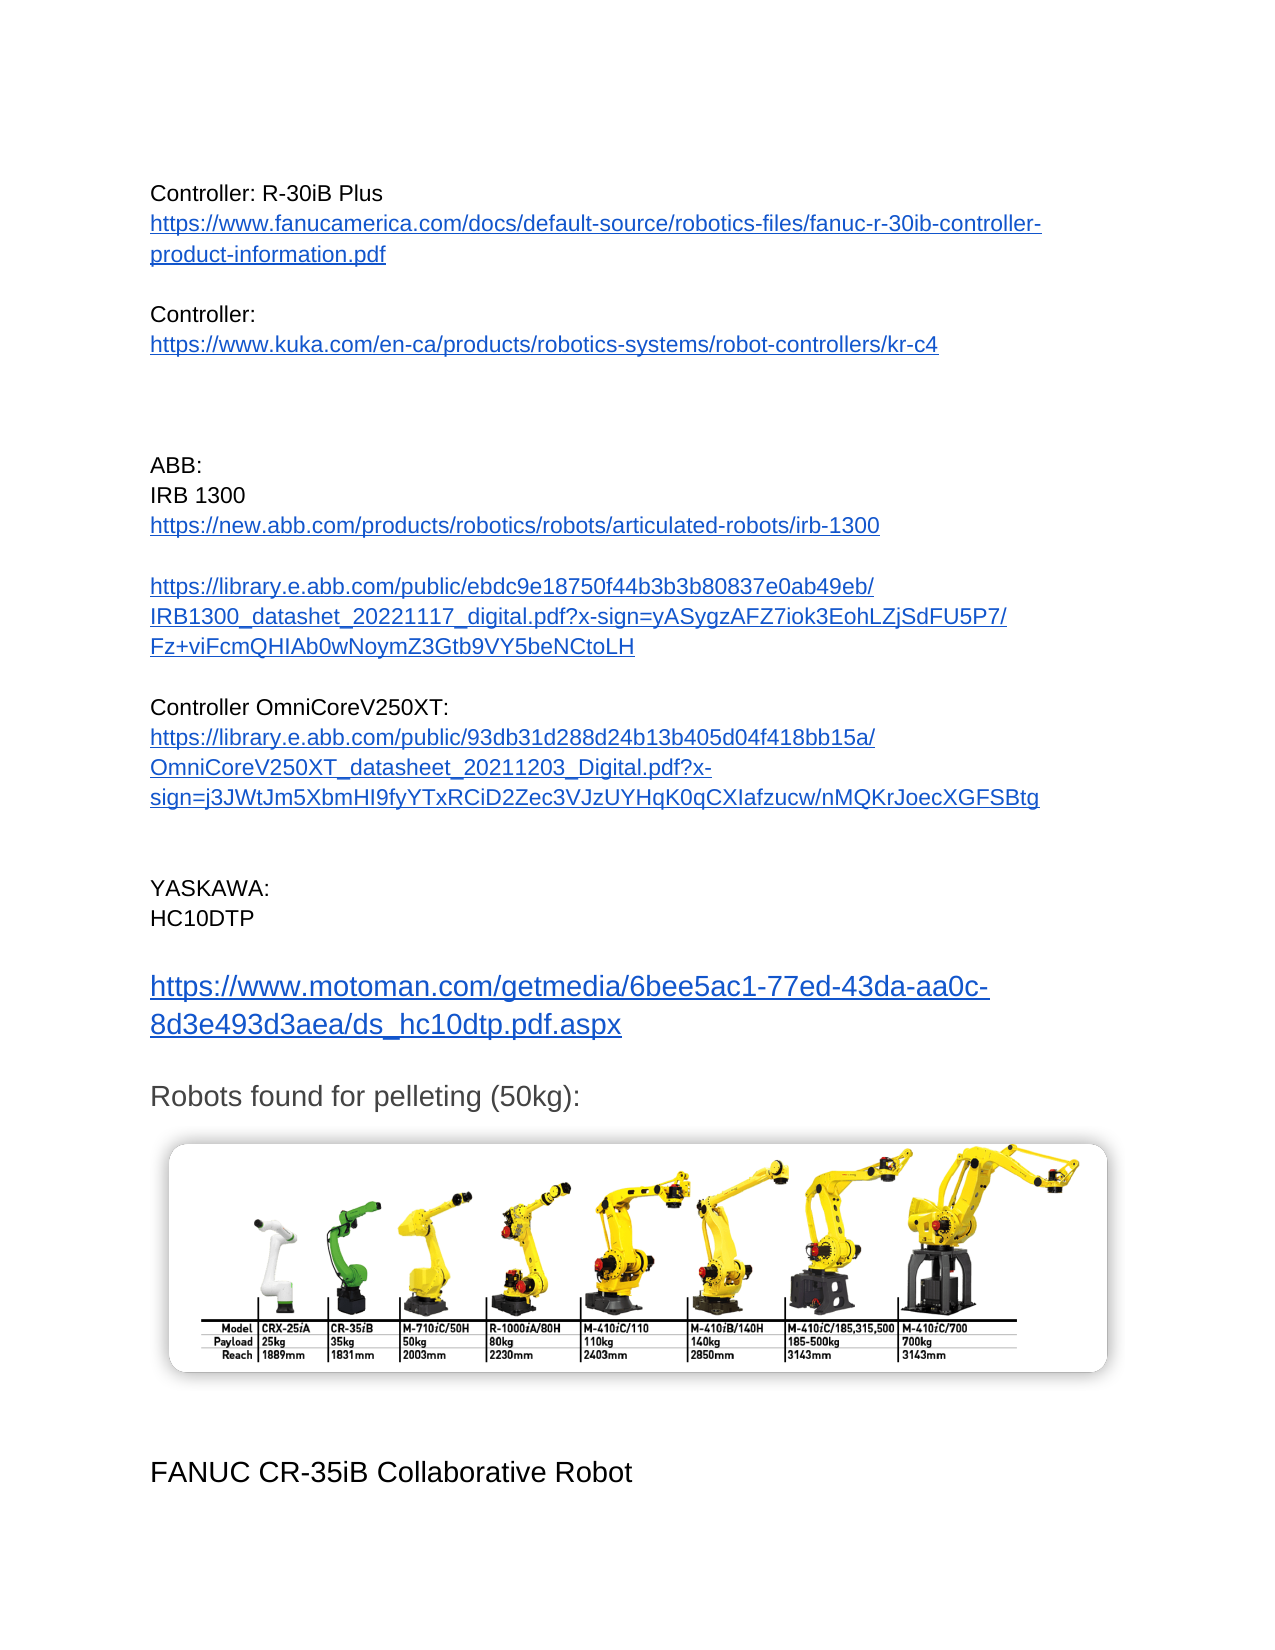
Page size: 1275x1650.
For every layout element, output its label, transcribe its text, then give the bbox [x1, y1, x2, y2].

text HC10DTP [150, 905, 1125, 932]
subtitle https://www.motoman.com/getmedia/6bee5ac1-77ed-43da-aa0c-8d3e493d3aea/ds_hc10dtp.pdf.aspx [150, 969, 1125, 1041]
text https://library.e.abb.com/public/ebdc9e18750f44b3b3b80837e0ab49eb/IRB1300_datashet_20221117_digital.pdf?x-sign=yASygzAFZ7iok3EohLZjSdFU5P7/Fz+viFcmQHIAb0wNoymZ3Gtb9VY5beNCtoLH [150, 573, 1125, 660]
subtitle Robots found for pelleting (50kg): [150, 1079, 1125, 1113]
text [150, 210, 1125, 267]
text https://www.kuka.com/en-ca/products/robotics-systems/robot-controllers/kr-c4 [150, 331, 1125, 358]
text Controller: R-30iB Plus [150, 180, 1125, 207]
text FANUC CR-35iB Collaborative Robot [150, 1455, 1125, 1488]
text https://library.e.abb.com/public/93db31d288d24b13b405d04f418bb15a/OmniCoreV250XT_datasheet_20211203_Digital.pdf?x-sign=j3JWtJm5XbmHI9fyYTxRCiD2Zec3VJzUYHqK0qCXIafzucw/nMQKrJoecXGFSBtg [150, 724, 1125, 811]
text https://new.abb.com/products/robotics/robots/articulated-robots/irb-1300 [150, 512, 1125, 539]
text YASKAWA: [150, 875, 1125, 901]
picture [150, 1126, 1125, 1391]
text ABB: IRB 1300 [150, 452, 1125, 509]
text Controller: [150, 301, 1125, 327]
text Controller OmniCoreV250XT: [150, 694, 1125, 720]
